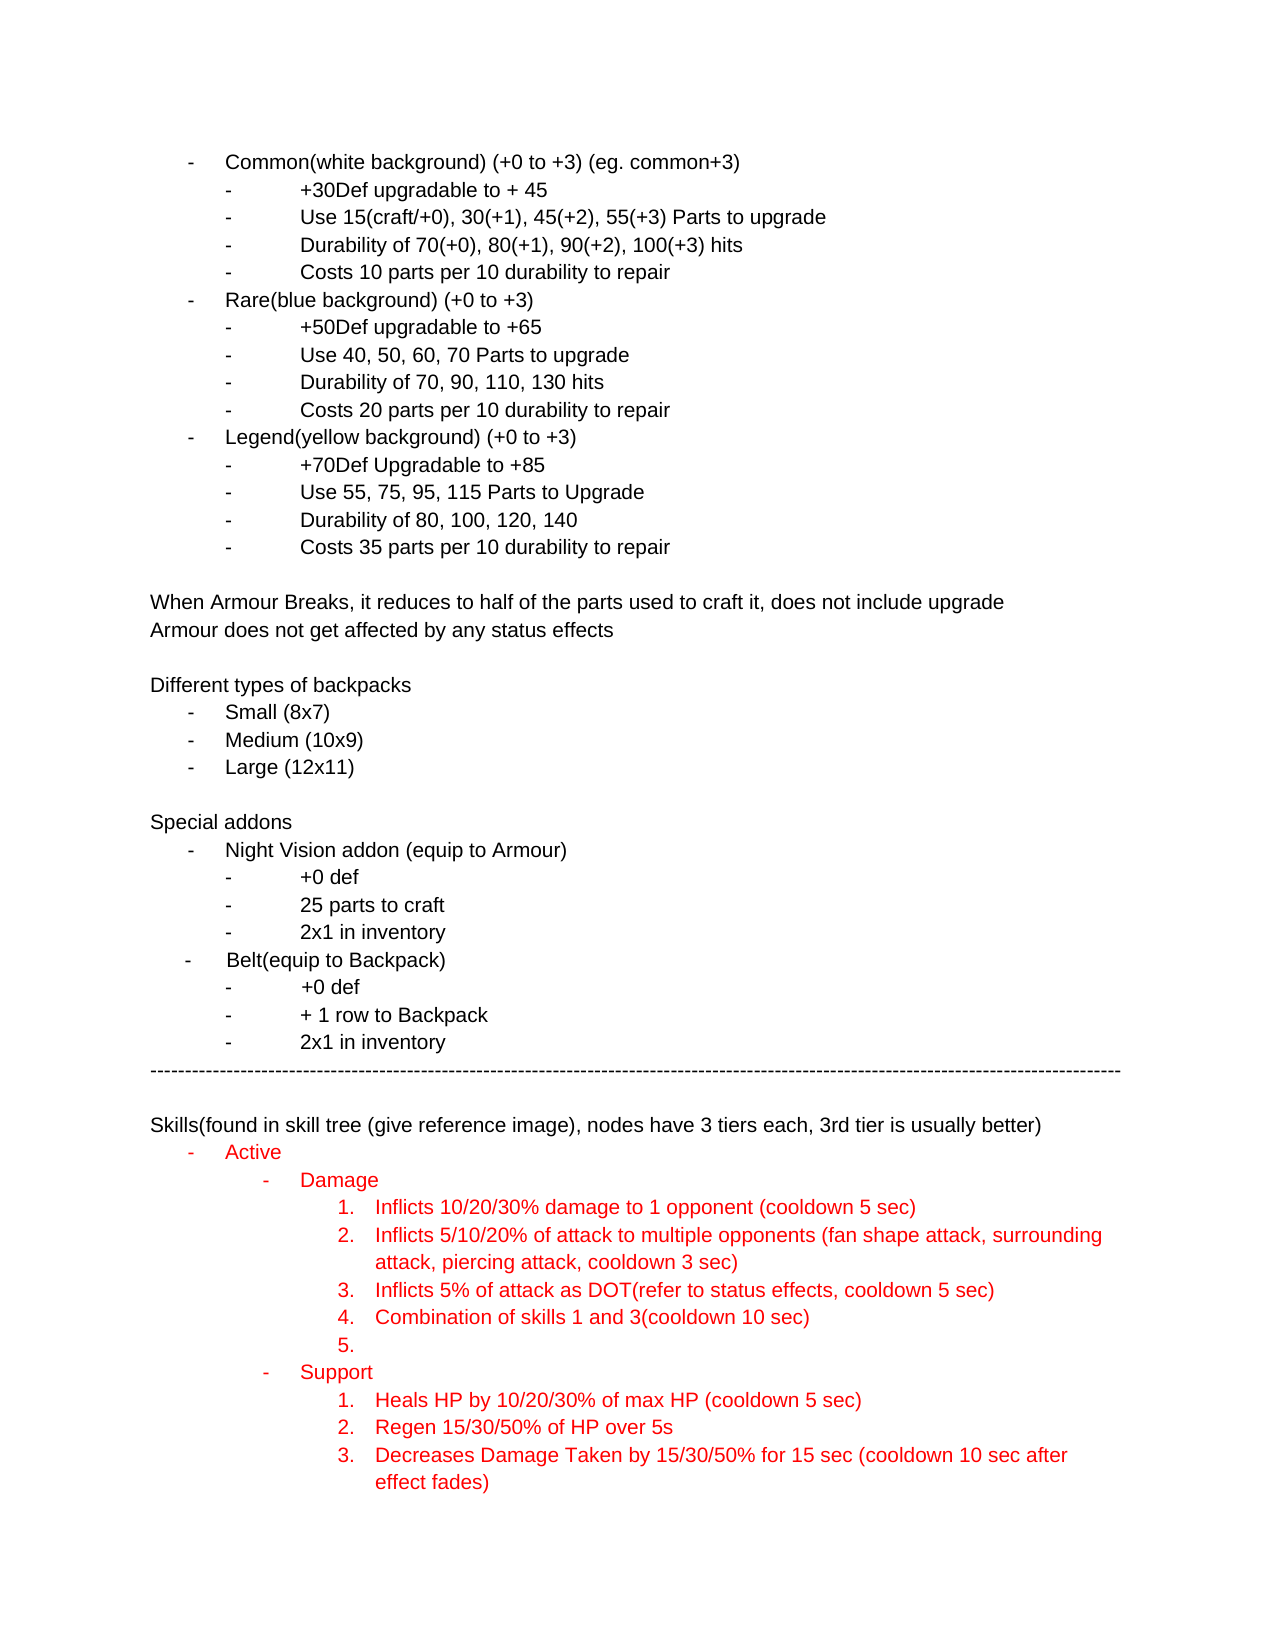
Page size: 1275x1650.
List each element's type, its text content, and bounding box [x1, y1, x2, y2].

text Armour does not get affected by any status effects [150, 617, 1125, 641]
text Special addons [150, 810, 1125, 834]
text - +0 def [150, 975, 1125, 999]
list Decreases Damage Taken by 15/30/50% for 15 sec (cooldown 10 sec after effect fades) [337, 1442, 1125, 1494]
text When Armour Breaks, it reduces to half of the parts used to craft it, does not include upgrade [150, 590, 1125, 614]
list Small (8x7) [187, 700, 1125, 724]
list Inflicts 5% of attack as DOT(refer to status effects, cooldown 5 sec) [337, 1277, 1125, 1301]
text - +70Def Upgradable to +85 [225, 452, 1125, 476]
list Inflicts 5/10/20% of attack to multiple opponents (fan shape attack, surrounding attack, piercing attack, cooldown 3 sec) [337, 1222, 1125, 1274]
text - 2x1 in inventory [225, 920, 1125, 944]
text - +30Def upgradable to + 45 [150, 177, 1125, 201]
text Skills(found in skill tree (give reference image), nodes have 3 tiers each, 3rd tier is usually better) [150, 1112, 1125, 1136]
list Night Vision addon (equip to Armour) [187, 837, 1125, 861]
text Different types of backpacks [150, 672, 1125, 696]
text -------------------------------------------------------------------------------------------------------------------------------------------- [150, 1057, 1125, 1081]
list Inflicts 10/20/30% damage to 1 opponent (cooldown 5 sec) [337, 1195, 1125, 1219]
text - Use 40, 50, 60, 70 Parts to upgrade [225, 342, 1125, 366]
text - Durability of 70(+0), 80(+1), 90(+2), 100(+3) hits [150, 232, 1125, 256]
list Regen 15/30/50% of HP over 5s [337, 1415, 1125, 1439]
text - 25 parts to craft [225, 892, 1125, 916]
text - +0 def [225, 865, 1125, 889]
text - Costs 20 parts per 10 durability to repair [150, 397, 1125, 421]
list Damage [262, 1167, 1125, 1191]
list Common(white background) (+0 to +3) (eg. common+3) [187, 150, 1125, 174]
text - Costs 35 parts per 10 durability to repair [150, 535, 1125, 559]
list Heals HP by 10/20/30% of max HP (cooldown 5 sec) [337, 1387, 1125, 1411]
text - Durability of 70, 90, 110, 130 hits [225, 370, 1125, 394]
list Support [262, 1360, 1125, 1384]
list Large (12x11) [187, 755, 1125, 779]
text - Use 15(craft/+0), 30(+1), 45(+2), 55(+3) Parts to upgrade [150, 205, 1125, 229]
text - Durability of 80, 100, 120, 140 [225, 507, 1125, 531]
text - Use 55, 75, 95, 115 Parts to Upgrade [225, 480, 1125, 504]
text - Belt(equip to Backpack) [150, 947, 1125, 971]
text - +50Def upgradable to +65 [225, 315, 1125, 339]
list Active [187, 1140, 1125, 1164]
list Rare(blue background) (+0 to +3) [187, 287, 1125, 311]
list Medium (10x9) [187, 727, 1125, 751]
text - Costs 10 parts per 10 durability to repair [150, 260, 1125, 284]
list Legend(yellow background) (+0 to +3) [187, 425, 1125, 449]
list Combination of skills 1 and 3(cooldown 10 sec) [337, 1305, 1125, 1329]
text - + 1 row to Backpack [150, 1002, 1125, 1026]
text - 2x1 in inventory [150, 1030, 1125, 1054]
